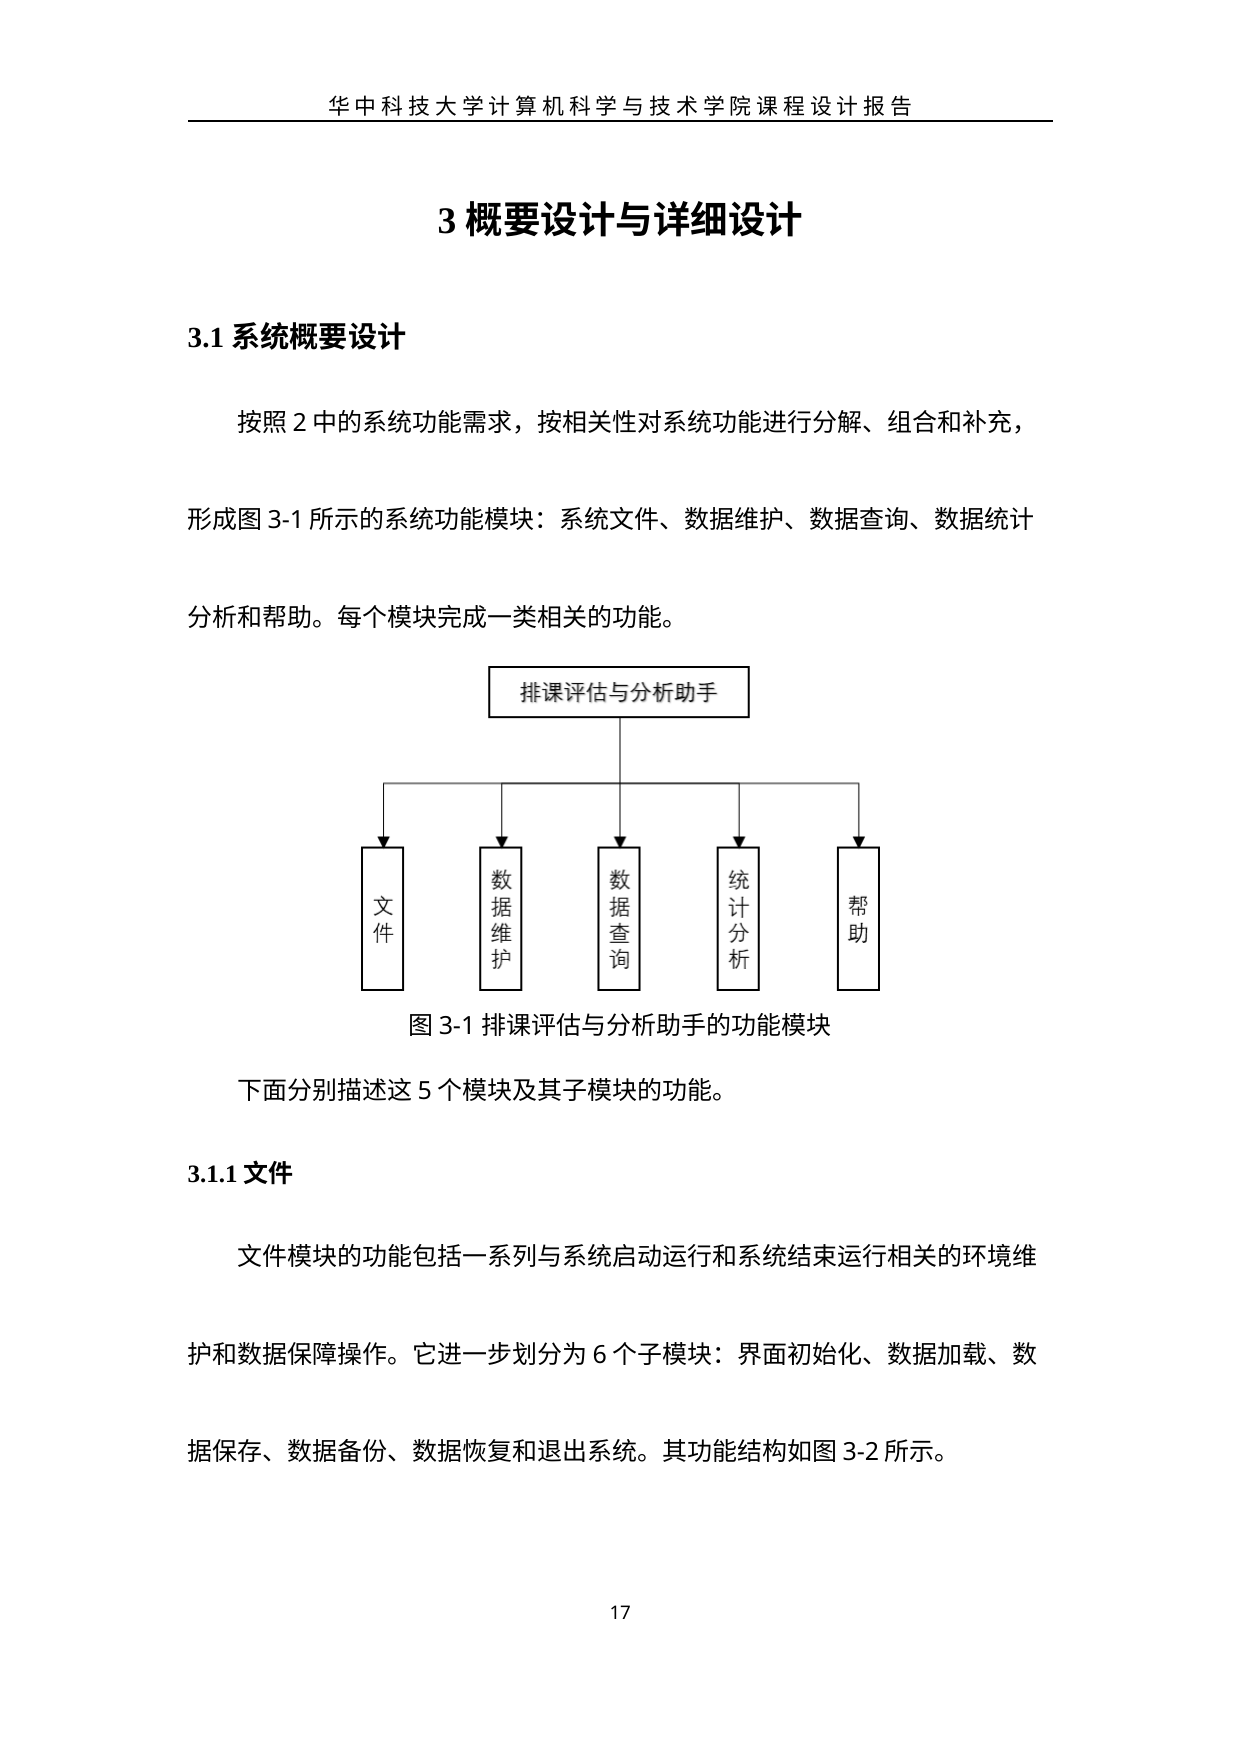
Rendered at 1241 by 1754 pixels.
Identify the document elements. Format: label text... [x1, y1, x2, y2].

text 文件模块的功能包括一系列与系统启动运行和系统结束运行相关的环境维护和数据保障操作。它进一步划分为6个子模块：界面初始化、数据加载、数据保存、数据备份、数据恢复和退出系统。其功能结构如图3-2所示。 [187, 1222, 1053, 1482]
text 下面分别描述这5个模块及其子模块的功能。 [187, 1056, 1053, 1121]
text 按照2中的系统功能需求，按相关性对系统功能进行分解、组合和补充，形成图3-1所示的系统功能模块：系统文件、数据维护、数据查询、数据统计分析和帮助。每个模块完成一类相关的功能。 [187, 388, 1053, 648]
picture [358, 666, 883, 991]
text 图3-1 排课评估与分析助手的功能模块 [187, 991, 1053, 1056]
text 3 概要设计与详细设计 [187, 185, 1053, 250]
text 3.1 系统概要设计 [187, 302, 1053, 367]
text 3.1.1 文件 [187, 1139, 1053, 1204]
